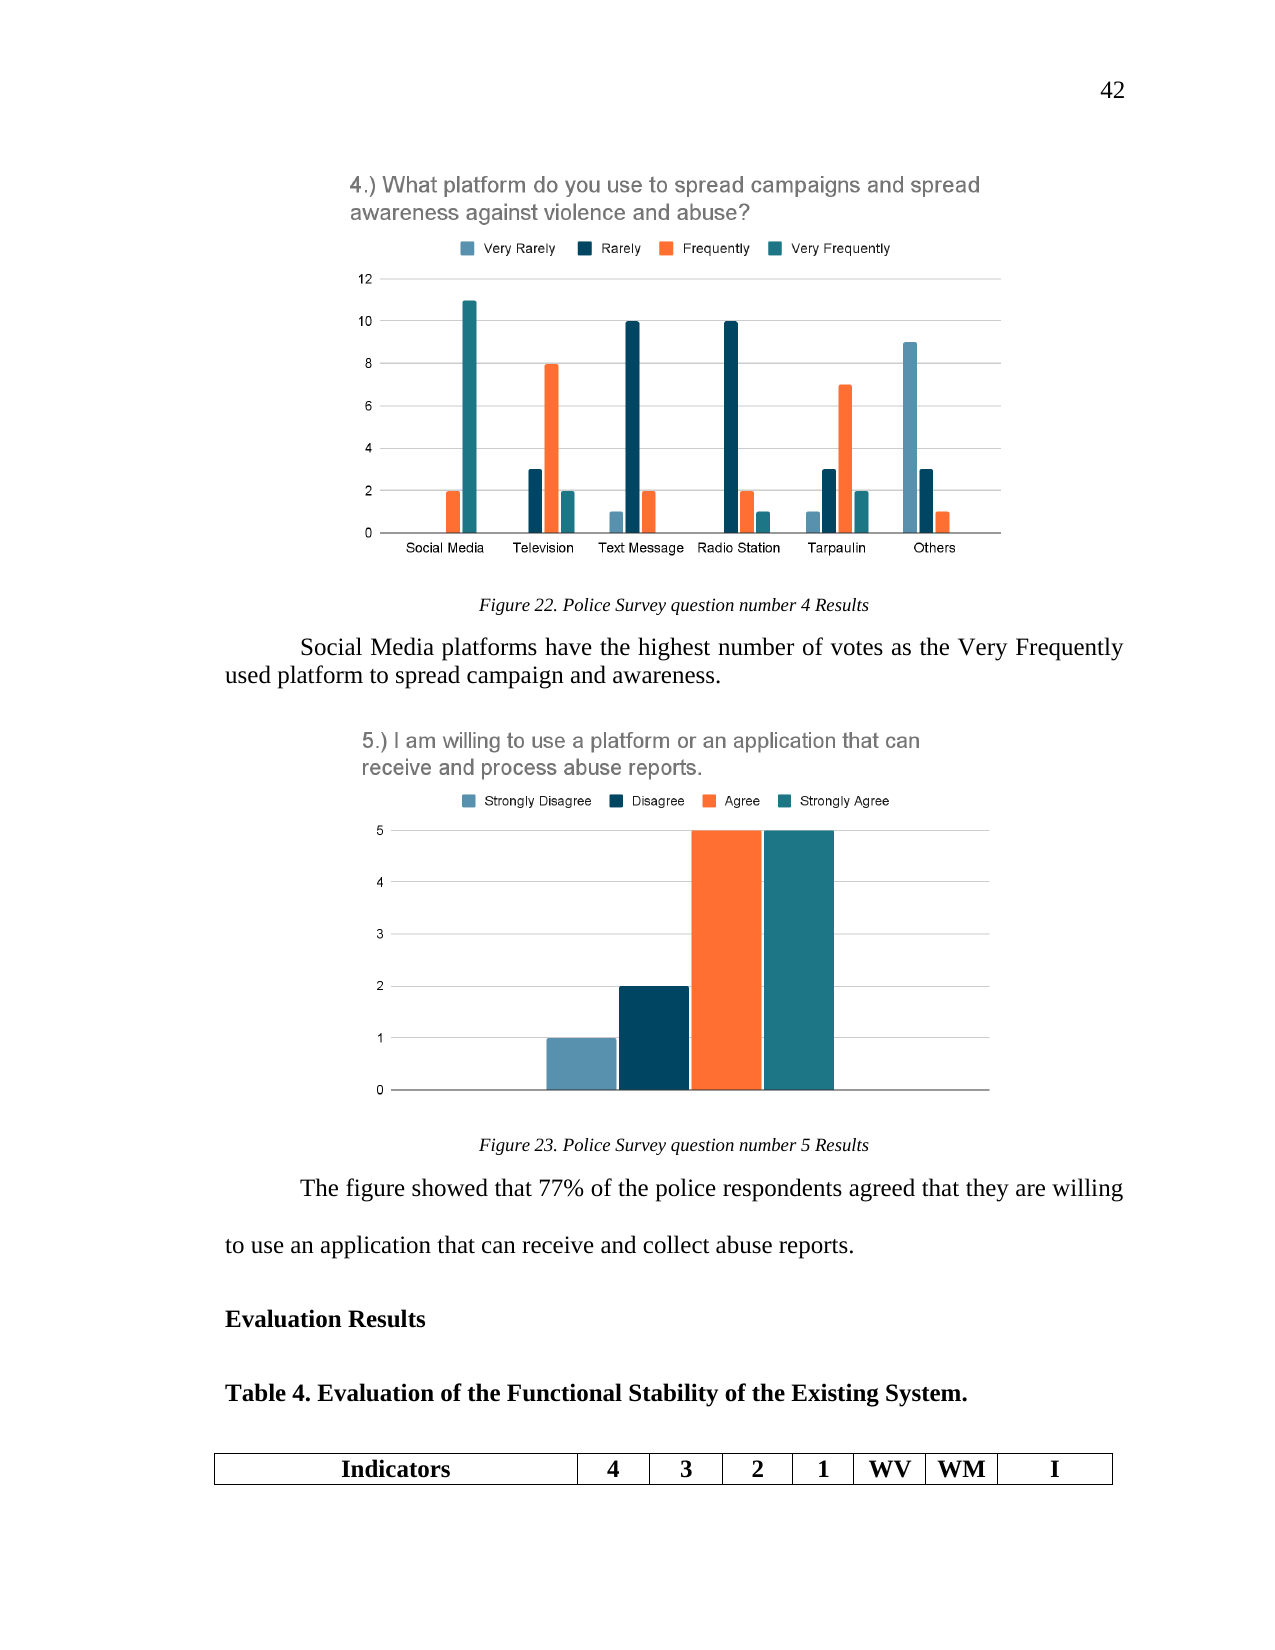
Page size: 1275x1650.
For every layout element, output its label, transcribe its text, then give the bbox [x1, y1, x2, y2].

text Table 4. Evaluation of the Functional Stability of the Existing System. [225, 1378, 1125, 1407]
text The figure showed that 77% of the police respondents agreed that they are willing to use an application that can receive and collect abuse reports. [225, 1173, 1125, 1259]
picture [328, 150, 1022, 577]
table_header 3 [650, 1454, 722, 1484]
table_header I [998, 1454, 1112, 1484]
picture [341, 706, 1009, 1118]
table_header WV [854, 1454, 925, 1484]
table_header 4 [578, 1454, 649, 1484]
text Evaluation Results [225, 1304, 1125, 1333]
text Social Media platforms have the highest number of votes as the Very Frequently used platform to spread campaign and awareness. [225, 632, 1125, 689]
table_header 2 [723, 1454, 792, 1484]
table_header WM [926, 1454, 997, 1484]
table_header Indicators [215, 1454, 577, 1484]
text Figure 23. Police Survey question number 5 Results [225, 1134, 1125, 1156]
table_header 1 [793, 1454, 853, 1484]
text Figure 22. Police Survey question number 4 Results [225, 593, 1125, 615]
